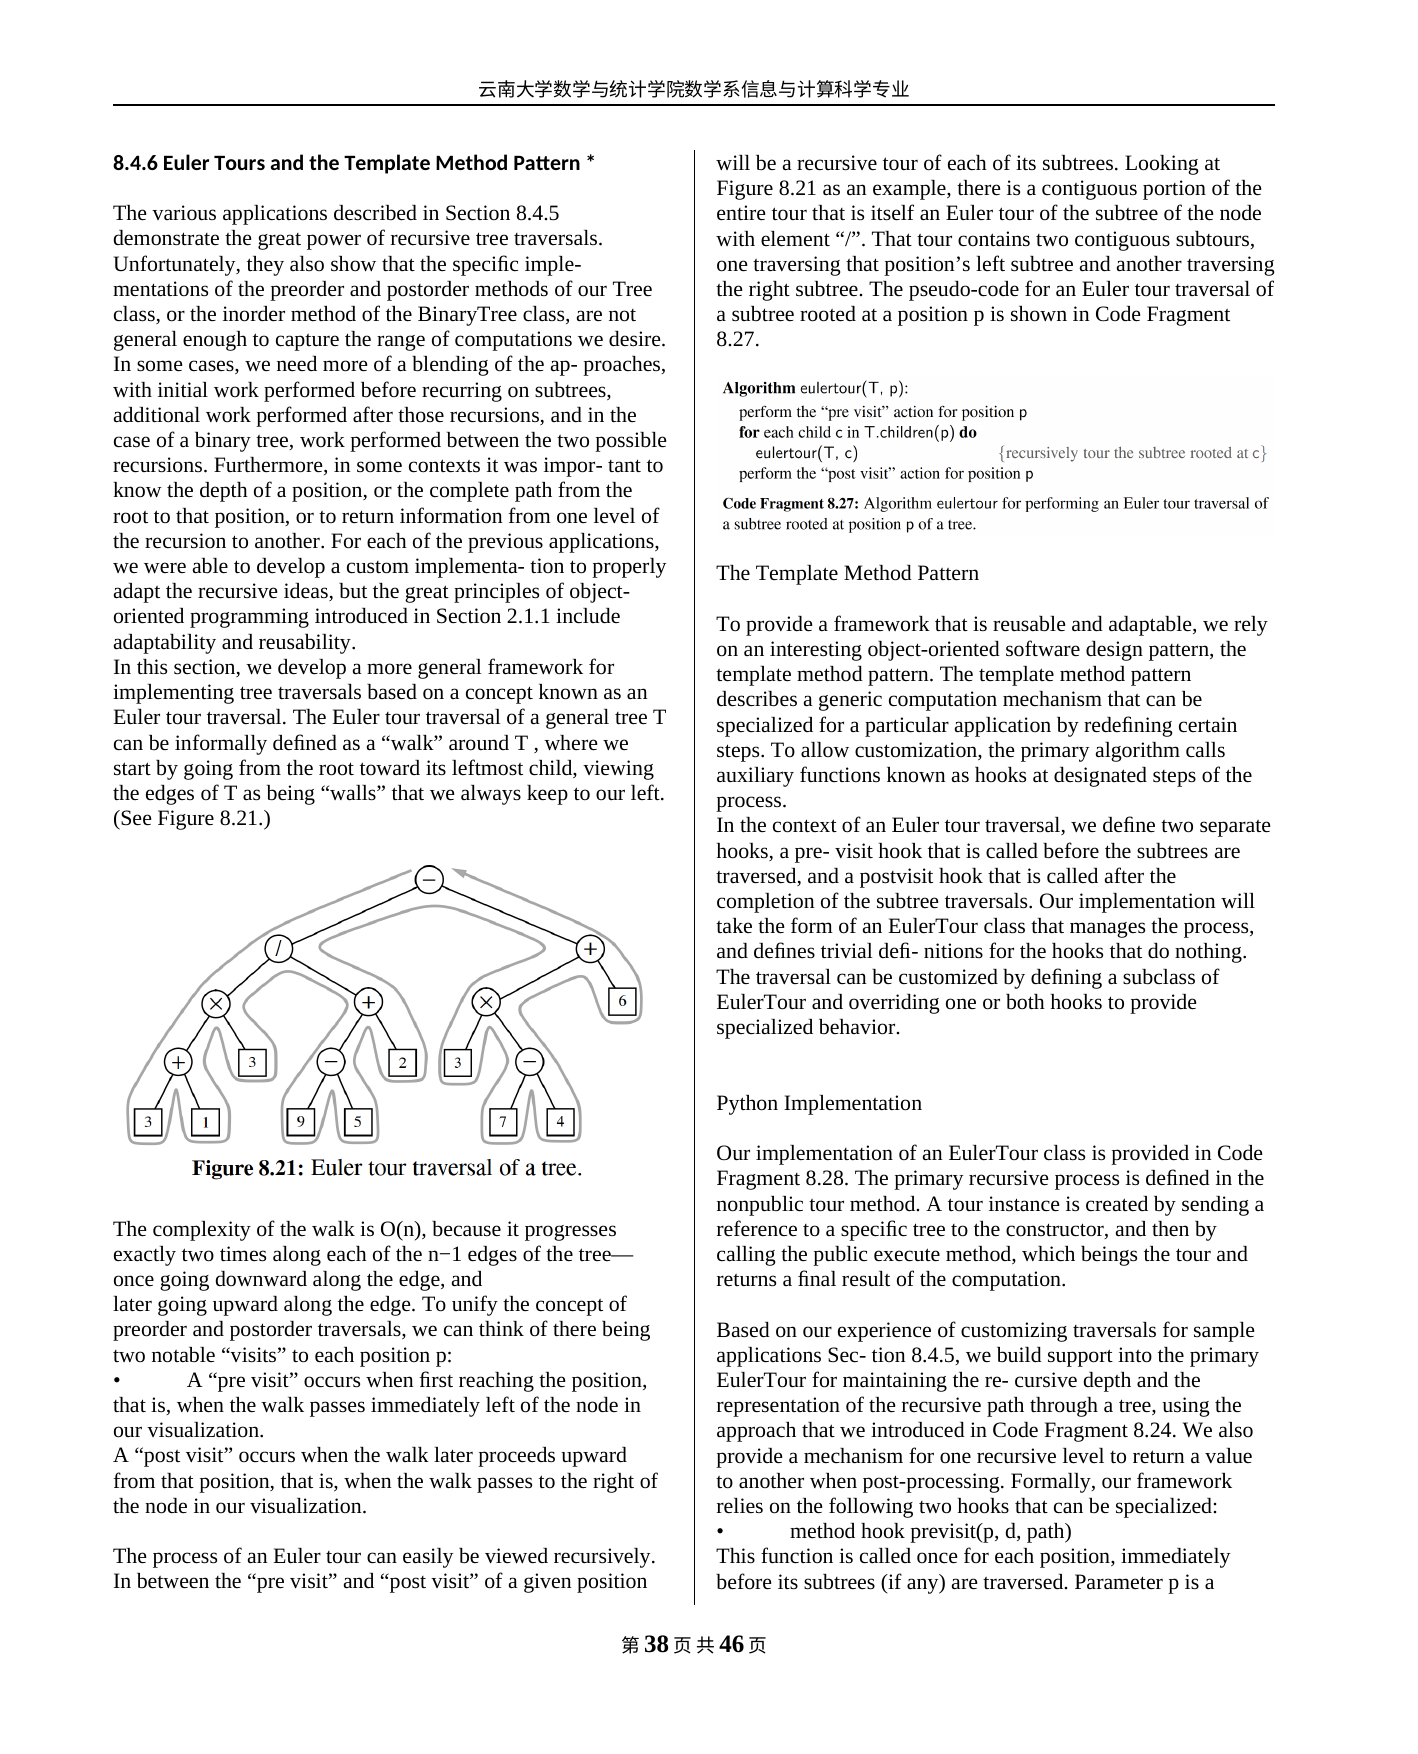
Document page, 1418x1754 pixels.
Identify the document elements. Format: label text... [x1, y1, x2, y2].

text • method hook previsit(p, d, path) [716, 1518, 1275, 1543]
text later going upward along the edge. To unify the concept of preorder and postorder traversals, we can think of there being two notable “visits” to each position p: [113, 1291, 672, 1367]
picture [112, 855, 672, 1191]
text • A “pre visit” occurs when ﬁrst reaching the position, that is, when the walk passes immediately left of the node in our visualization. [113, 1367, 672, 1442]
text Python Implementation [716, 1090, 1275, 1115]
text In this section, we develop a more general framework for implementing tree traversals based on a concept known as an Euler tour traversal. The Euler tour traversal of a general tree T can be informally deﬁned as a “walk” around T , where we start by going from the root toward its leftmost child, viewing the edges of T as being “walls” that we always keep to our left. (See Figure 8.21.) [113, 654, 672, 830]
text The Template Method Pattern [716, 560, 1275, 586]
text The process of an Euler tour can easily be viewed recursively. In between the “pre visit” and “post visit” of a given position will be a recursive tour of each of its subtrees. Looking at Figure 8.21 as an example, there is a contiguous portion of the entire tour that is itself an Euler tour of the subtree of the node with element “/”. That tour contains two contiguous subtours, one traversing that position’s left subtree and another traversing the right subtree. The pseudo-code for an Euler tour traversal of a subtree rooted at a position p is shown in Code Fragment 8.27. [716, 150, 1275, 352]
picture [716, 376, 1275, 536]
text In the context of an Euler tour traversal, we deﬁne two separate hooks, a pre- visit hook that is called before the subtrees are traversed, and a postvisit hook that is called after the completion of the subtree traversals. Our implementation will take the form of an EulerTour class that manages the process, and deﬁnes trivial deﬁ- nitions for the hooks that do nothing. The traversal can be customized by deﬁning a subclass of EulerTour and overriding one or both hooks to provide specialized behavior. [716, 812, 1275, 1039]
text The various applications described in Section 8.4.5 demonstrate the great power of recursive tree traversals. Unfortunately, they also show that the speciﬁc imple- mentations of the preorder and postorder methods of our Tree class, or the inorder method of the BinaryTree class, are not general enough to capture the range of computations we desire. In some cases, we need more of a blending of the ap- proaches, with initial work performed before recurring on subtrees, additional work performed after those recursions, and in the case of a binary tree, work performed between the two possible recursions. Furthermore, in some contexts it was impor- tant to know the depth of a position, or the complete path from the root to that position, or to return information from one level of the recursion to another. For each of the previous applications, we were able to develop a custom implementa- tion to properly adapt the recursive ideas, but the great principles of object-oriented programming introduced in Section 2.1.1 include adaptability and reusability. [113, 200, 672, 654]
text 8.4.6 Euler Tours and the Template Method Pattern * [113, 150, 672, 175]
text A “post visit” occurs when the walk later proceeds upward from that position, that is, when the walk passes to the right of the node in our visualization. [113, 1442, 672, 1518]
text The complexity of the walk is O(n), because it progresses exactly two times along each of the n−1 edges of the tree—once going downward along the edge, and [113, 1216, 672, 1291]
text Our implementation of an EulerTour class is provided in Code Fragment 8.28. The primary recursive process is deﬁned in the nonpublic tour method. A tour instance is created by sending a reference to a speciﬁc tree to the constructor, and then by calling the public execute method, which beings the tour and returns a ﬁnal result of the computation. [716, 1140, 1275, 1291]
text Based on our experience of customizing traversals for sample applications Sec- tion 8.4.5, we build support into the primary EulerTour for maintaining the re- cursive depth and the representation of the recursive path through a tree, using the approach that we introduced in Code Fragment 8.24. We also provide a mechanism for one recursive level to return a value to another when post-processing. Formally, our framework relies on the following two hooks that can be specialized: [716, 1317, 1275, 1518]
text To provide a framework that is reusable and adaptable, we rely on an interesting object-oriented software design pattern, the template method pattern. The template method pattern describes a generic computation mechanism that can be specialized for a particular application by redeﬁning certain steps. To allow customization, the primary algorithm calls auxiliary functions known as hooks at designated steps of the process. [716, 611, 1275, 812]
